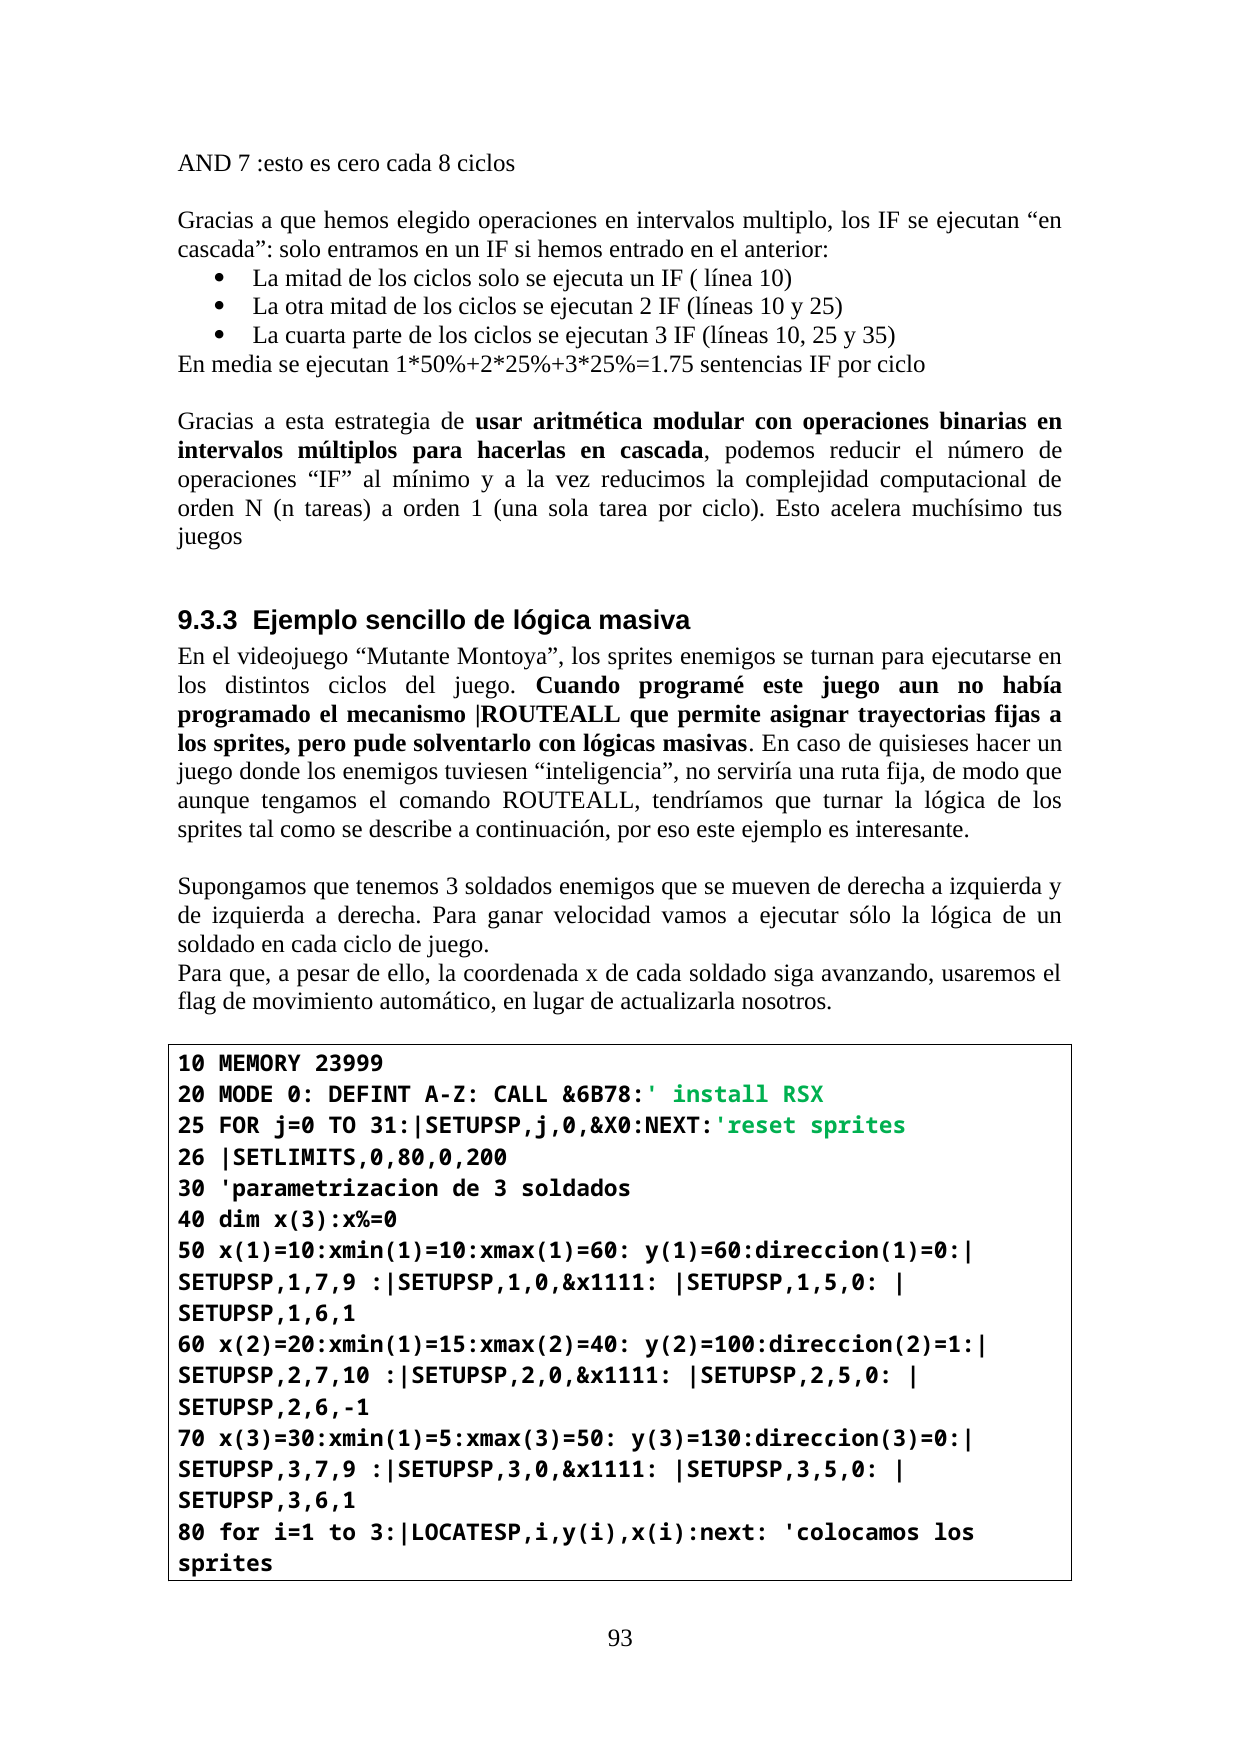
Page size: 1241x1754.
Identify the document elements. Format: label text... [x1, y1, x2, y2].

text Gracias a esta estrategia de usar aritmética modular con operaciones binarias en intervalos múltiplos para hacerlas en cascada, podemos reducir el número de operaciones “IF” al mínimo y a la vez reducimos la complejidad computacional de orden N (n tareas) a orden 1 (una sola tarea por ciclo). Esto acelera muchísimo tus juegos [177, 406, 1063, 550]
text 25 FOR j=0 TO 31:|SETUPSP,j,0,&X0:NEXT:'reset sprites [177, 1109, 1063, 1141]
text 10 MEMORY 23999 [169, 1045, 1071, 1078]
text 50 x(1)=10:xmin(1)=10:xmax(1)=60: y(1)=60:direccion(1)=0:|SETUPSP,1,7,9 :|SETUPSP,1,0,&x1111: |SETUPSP,1,5,0: |SETUPSP,1,6,1 [177, 1234, 1063, 1328]
text 70 x(3)=30:xmin(1)=5:xmax(3)=50: y(3)=130:direccion(3)=0:|SETUPSP,3,7,9 :|SETUPSP,3,0,&x1111: |SETUPSP,3,5,0: |SETUPSP,3,6,1 [177, 1422, 1063, 1513]
text 40 dim x(3):x%=0 [177, 1203, 1063, 1234]
text 60 x(2)=20:xmin(1)=15:xmax(2)=40: y(2)=100:direccion(2)=1:|SETUPSP,2,7,10 :|SETUPSP,2,0,&x1111: |SETUPSP,2,5,0: |SETUPSP,2,6,-1 [177, 1328, 1063, 1422]
list La mitad de los ciclos solo se ejecuta un IF ( línea 10) [215, 263, 1063, 291]
text Supongamos que tenemos 3 soldados enemigos que se mueven de derecha a izquierda y de izquierda a derecha. Para ganar velocidad vamos a ejecutar sólo la lógica de un soldado en cada ciclo de juego. [177, 871, 1063, 958]
list La otra mitad de los ciclos se ejecutan 2 IF (líneas 10 y 25) [215, 291, 1063, 320]
text Para que, a pesar de ello, la coordenada x de cada soldado siga avanzando, usaremos el flag de movimiento automático, en lugar de actualizarla nosotros. [177, 958, 1063, 1015]
text En el videojuego “Mutante Montoya”, los sprites enemigos se turnan para ejecutarse en los distintos ciclos del juego. Cuando programé este juego aun no había programado el mecanismo |ROUTEALL que permite asignar trayectorias fijas a los sprites, pero pude solventarlo con lógicas masivas. En caso de quisieses hacer un juego donde los enemigos tuviesen “inteligencia”, no serviría una ruta fija, de modo que aunque tengamos el comando ROUTEALL, tendríamos que turnar la lógica de los sprites tal como se describe a continuación, por eso este ejemplo es interesante. [177, 641, 1063, 843]
text AND 7 :esto es cero cada 8 ciclos [177, 148, 1063, 176]
text 80 for i=1 to 3:|LOCATESP,i,y(i),x(i):next: 'colocamos los sprites [169, 1513, 1071, 1580]
subtitle Ejemplo sencillo de lógica masiva [177, 604, 1063, 635]
text 26 |SETLIMITS,0,80,0,200 [177, 1141, 1063, 1172]
text Gracias a que hemos elegido operaciones en intervalos multiplo, los IF se ejecutan “en cascada”: solo entramos en un IF si hemos entrado en el anterior: [177, 205, 1063, 263]
text 30 'parametrizacion de 3 soldados [177, 1172, 1063, 1203]
list La cuarta parte de los ciclos se ejecutan 3 IF (líneas 10, 25 y 35) [215, 320, 1063, 349]
text En media se ejecutan 1*50%+2*25%+3*25%=1.75 sentencias IF por ciclo [177, 349, 1063, 378]
text 20 MODE 0: DEFINT A-Z: CALL &6B78:' install RSX [177, 1078, 1063, 1109]
